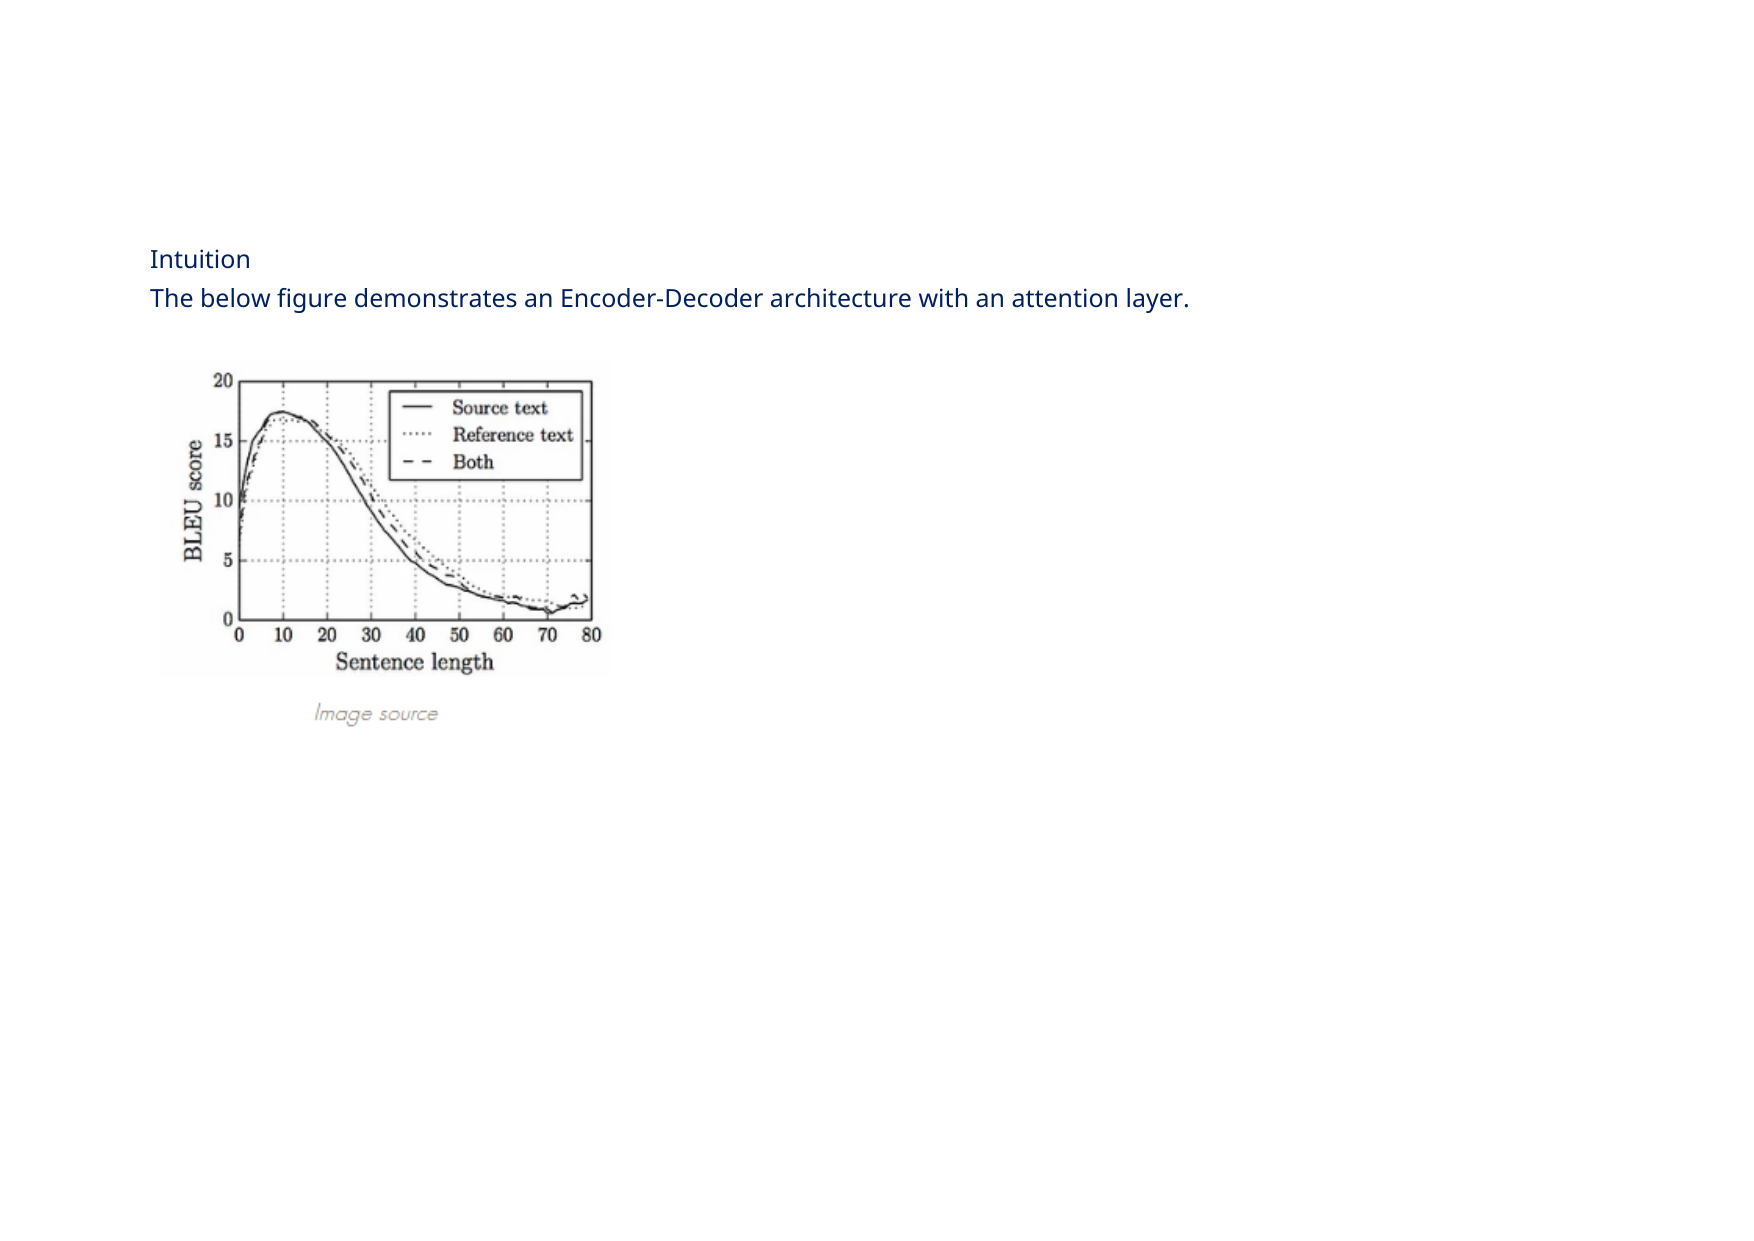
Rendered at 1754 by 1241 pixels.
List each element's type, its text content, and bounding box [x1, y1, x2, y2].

subtitle Intuition [150, 241, 1604, 275]
text The below figure demonstrates an Encoder-Decoder architecture with an attention layer. [150, 280, 1604, 314]
picture [150, 348, 682, 747]
